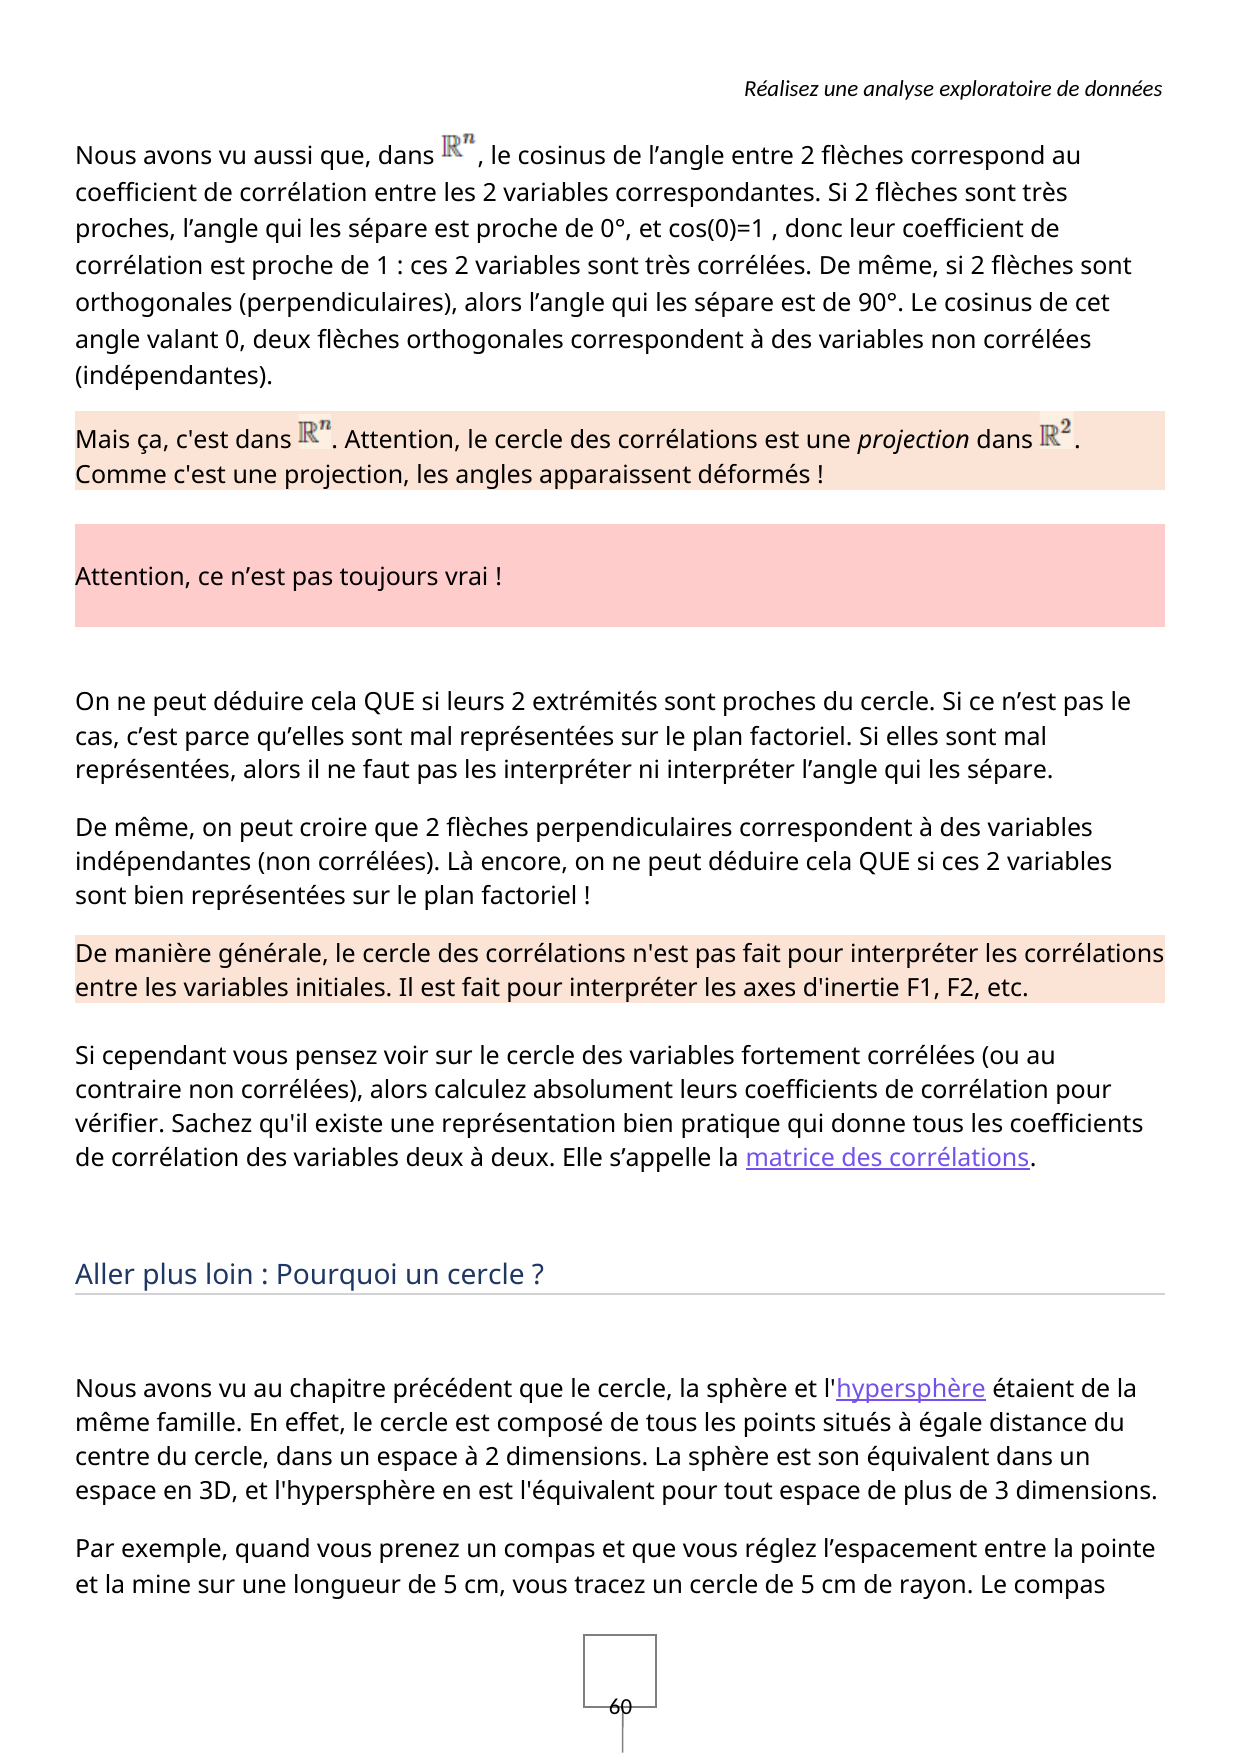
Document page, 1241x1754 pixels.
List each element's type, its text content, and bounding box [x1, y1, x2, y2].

text Mais ça, c'est dans . Attention, le cercle des corrélations est une projection dans . Comme c'est une projection, les angles apparaissent déformés ! [75, 411, 1165, 490]
text Si cependant vous pensez voir sur le cercle des variables fortement corrélées (ou au contraire non corrélées), alors calculez absolument leurs coefficients de corrélation pour vérifier. Sachez qu'il existe une représentation bien pratique qui donne tous les coefficients de corrélation des variables deux à deux. Elle s’appelle la matrice des corrélations. [75, 1037, 1165, 1174]
text De manière générale, le cercle des corrélations n'est pas fait pour interpréter les corrélations entre les variables initiales. Il est fait pour interpréter les axes d'inertie F1, F2, etc. [75, 935, 1165, 1003]
text Nous avons vu aussi que, dans , le cosinus de l’angle entre 2 flèches correspond au coefficient de corrélation entre les 2 variables correspondantes. Si 2 flèches sont très proches, l’angle qui les sépare est proche de 0°, et cos(0)=1 , donc leur coefficient de corrélation est proche de 1 : ces 2 variables sont très corrélées. De même, si 2 flèches sont orthogonales (perpendiculaires), alors l’angle qui les sépare est de 90°. Le cosinus de cet angle valant 0, deux flèches orthogonales correspondent à des variables non corrélées (indépendantes). [75, 130, 1165, 392]
picture [1039, 411, 1074, 449]
text De même, on peut croire que 2 flèches perpendiculaires correspondent à des variables indépendantes (non corrélées). Là encore, on ne peut déduire cela QUE si ces 2 variables sont bien représentées sur le plan factoriel ! [75, 810, 1165, 912]
text On ne peut déduire cela QUE si leurs 2 extrémités sont proches du cercle. Si ce n’est pas le cas, c’est parce qu’elles sont mal représentées sur le plan factoriel. Si elles sont mal représentées, alors il ne faut pas les interpréter ni interpréter l’angle qui les sépare. [75, 684, 1165, 786]
picture [441, 129, 478, 165]
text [75, 1530, 1165, 1601]
subtitle Aller plus loin : Pourquoi un cercle ? [75, 1255, 1165, 1293]
text Nous avons vu au chapitre précédent que le cercle, la sphère et l'hypersphère étaient de la même famille. En effet, le cercle est composé de tous les points situés à égale distance du centre du cercle, dans un espace à 2 dimensions. La sphère est son équivalent dans un espace en 3D, et l'hypersphère en est l'équivalent pour tout espace de plus de 3 dimensions. [75, 1371, 1165, 1507]
text Attention, ce n’est pas toujours vrai ! [75, 558, 1165, 592]
picture [298, 414, 332, 449]
